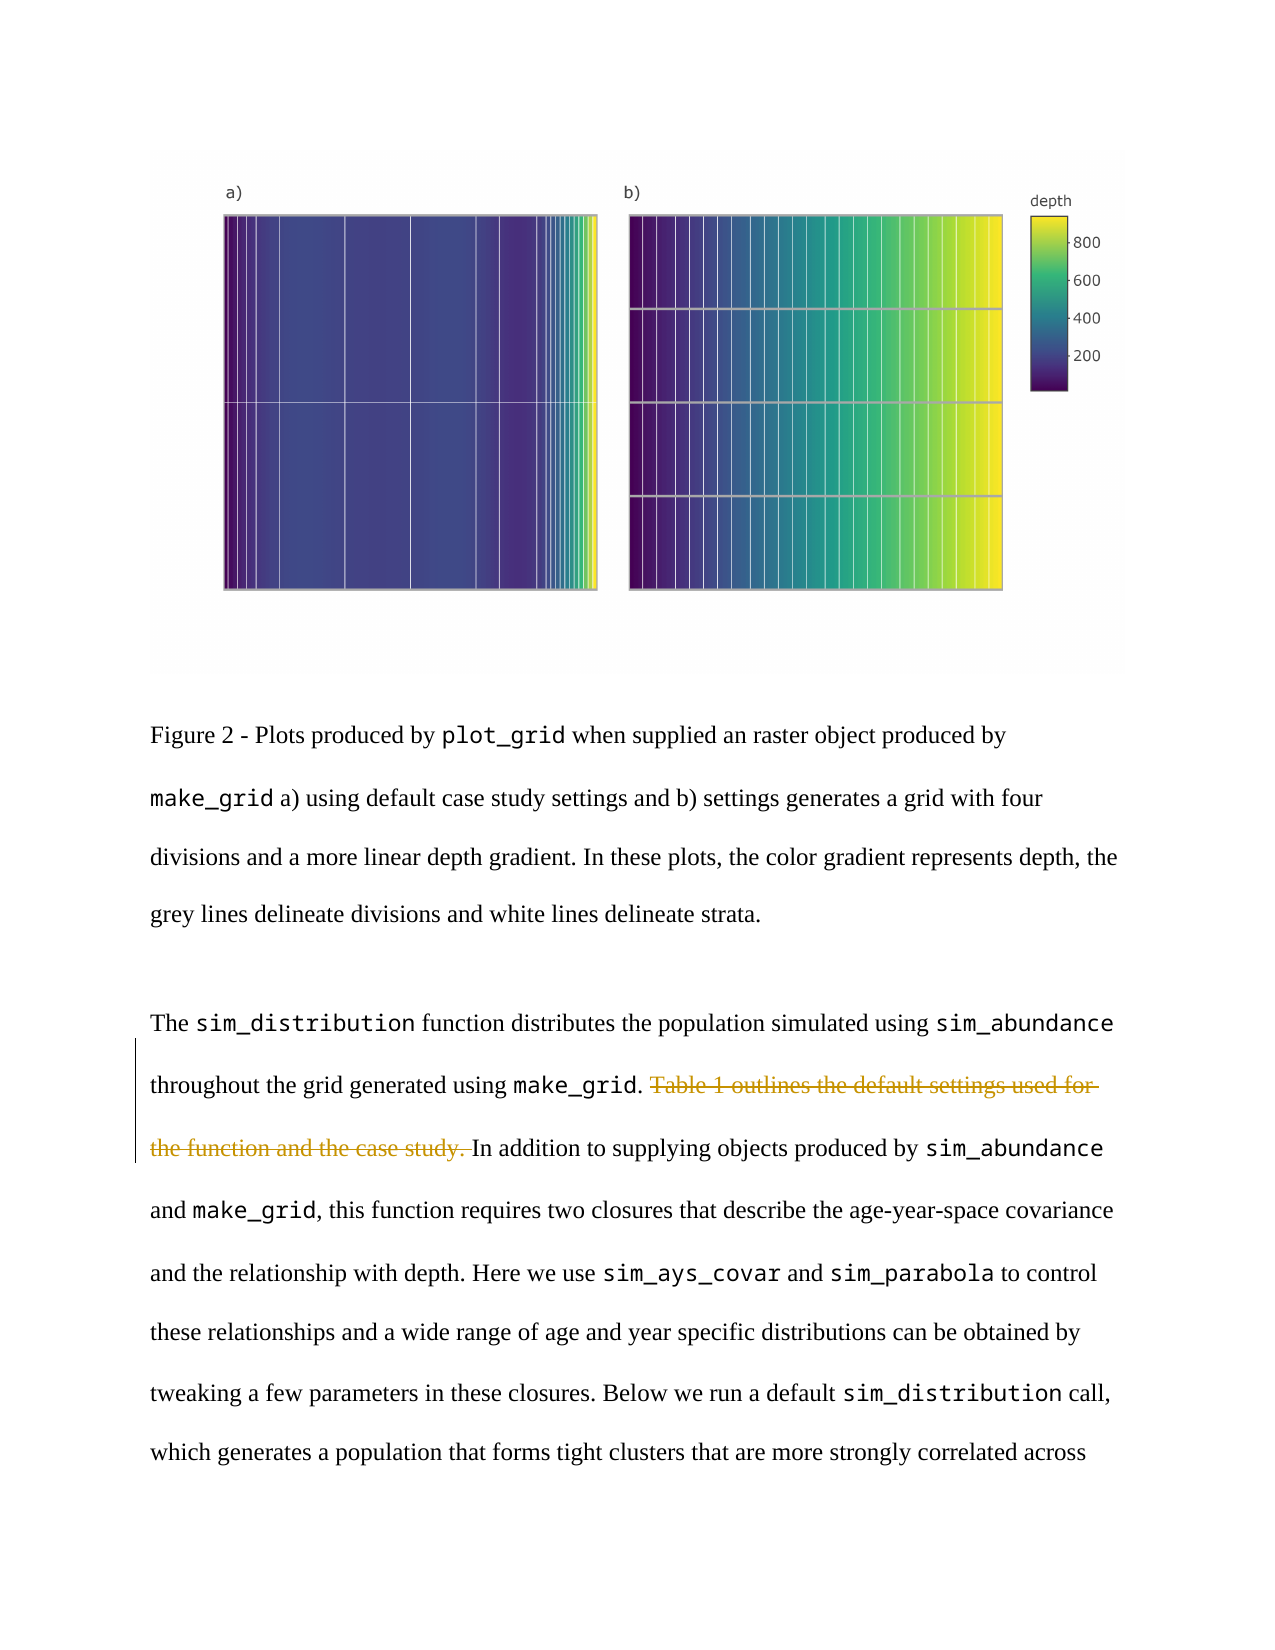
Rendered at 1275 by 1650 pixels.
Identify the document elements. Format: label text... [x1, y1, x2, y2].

picture [150, 150, 1125, 674]
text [150, 1007, 1125, 1466]
text Figure 2 - Plots produced by plot_grid when supplied an raster object produced by make_grid a) using default case study settings and b) settings generates a grid with four divisions and a more linear depth gradient. In these plots, the color gradient represents depth, the grey lines delineate divisions and white lines delineate strata. [150, 719, 1125, 928]
